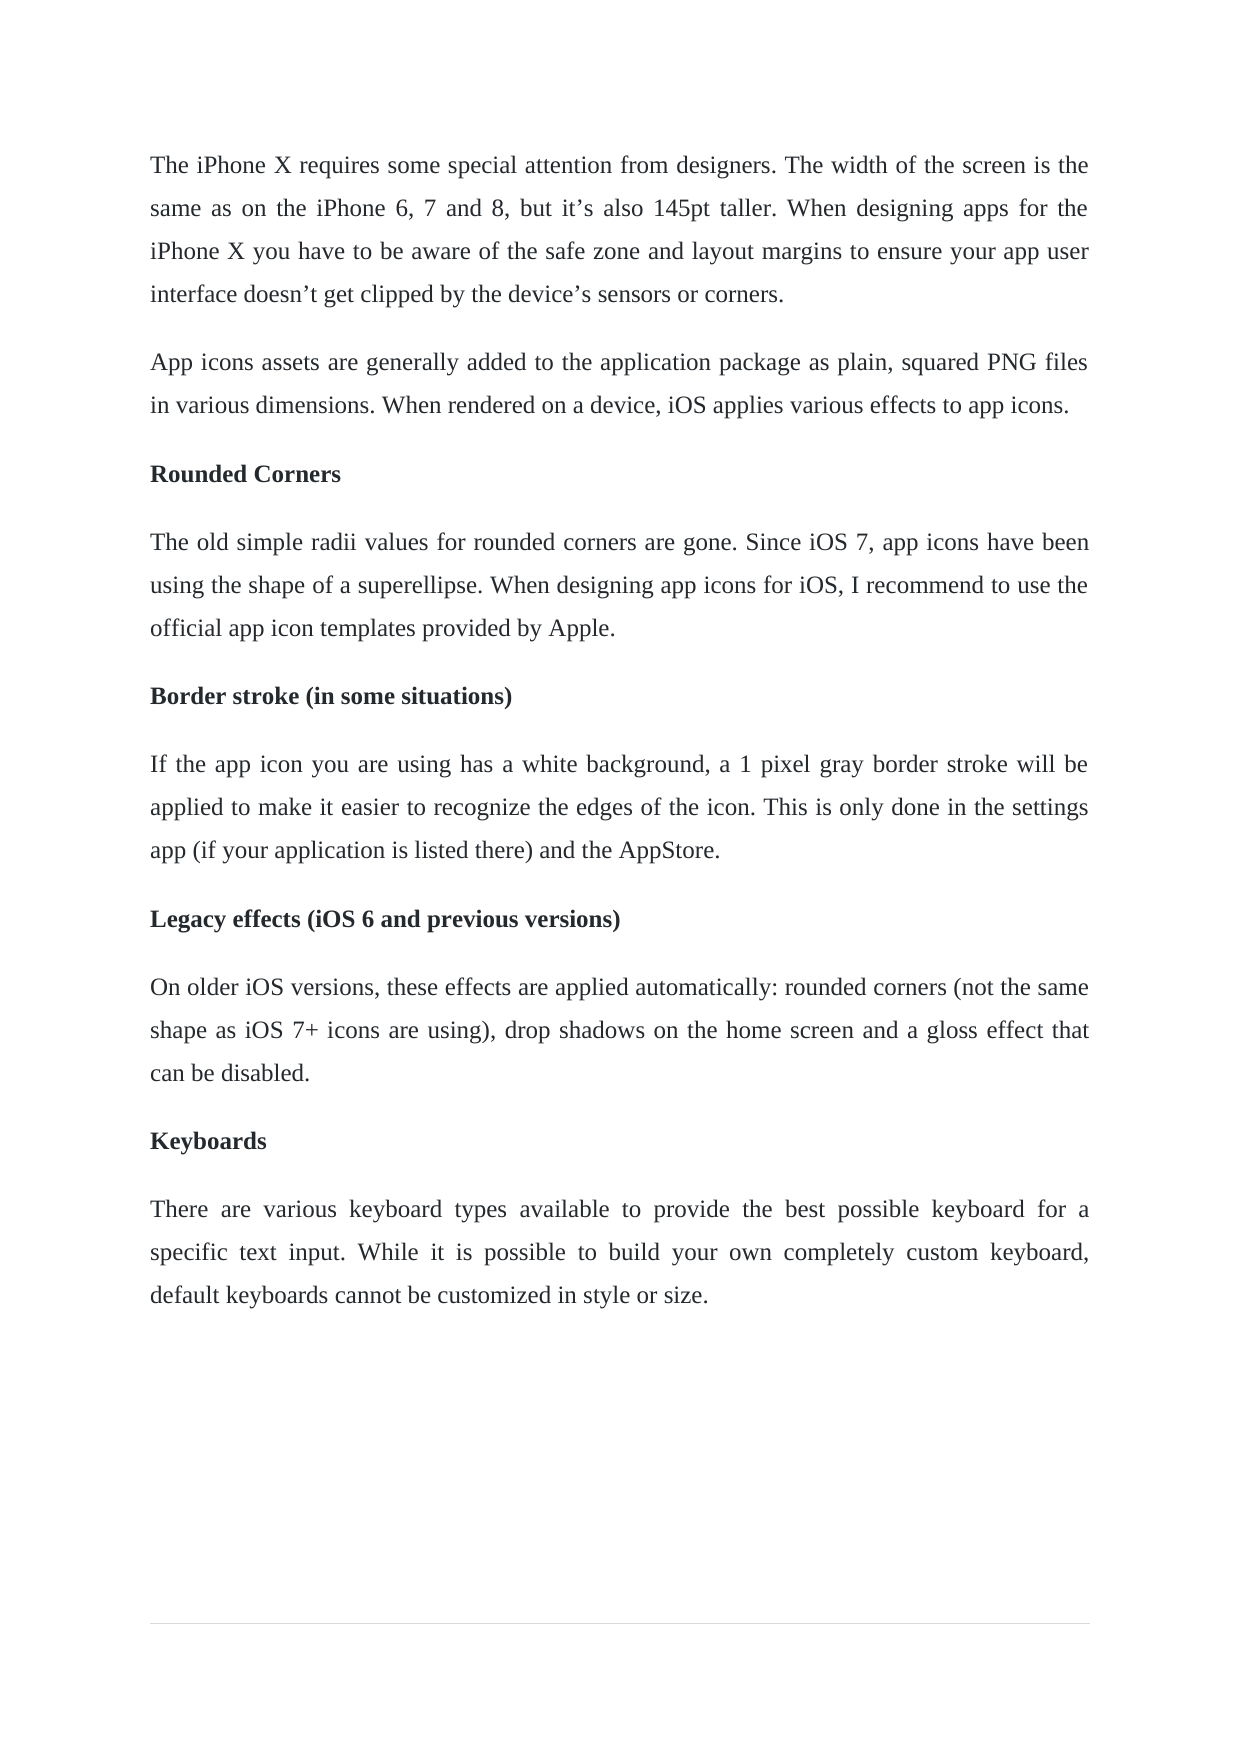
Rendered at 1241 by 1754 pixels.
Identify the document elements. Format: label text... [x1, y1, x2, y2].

text The iPhone X requires some special attention from designers. The width of the screen is the same as on the iPhone 6, 7 and 8, but it’s also 145pt taller. When designing apps for the iPhone X you have to be aware of the safe zone and layout margins to ensure your app user interface doesn’t get clipped by the device’s sensors or corners. [150, 150, 1090, 308]
text App icons assets are generally added to the application package as plain, squared PNG files in various dimensions. When rendered on a device, iOS applies various effects to app icons. [150, 347, 1090, 419]
text The old simple radii values for rounded corners are gone. Since iOS 7, app icons have been using the shape of a superellipse. When designing app icons for iOS, I recommend to use the official app icon templates provided by Apple. [150, 527, 1090, 642]
text Rounded Corners [150, 459, 1090, 487]
text On older iOS versions, these effects are applied automatically: rounded corners (not the same shape as iOS 7+ icons are using), drop shadows on the home screen and a gloss effect that can be disabled. [150, 972, 1090, 1087]
text If the app icon you are using has a white background, a 1 pixel gray border stroke will be applied to make it easier to recognize the edges of the icon. This is only done in the settings app (if your application is listed there) and the AppStore. [150, 749, 1090, 864]
text Keyboards [150, 1126, 1090, 1155]
text Border stroke (in some situations) [150, 681, 1090, 710]
text There are various keyboard types available to provide the best possible keyboard for a specific text input. While it is possible to build your own completely custom keyboard, default keyboards cannot be customized in style or size. [150, 1194, 1090, 1309]
text Legacy effects (iOS 6 and previous versions) [150, 904, 1090, 932]
